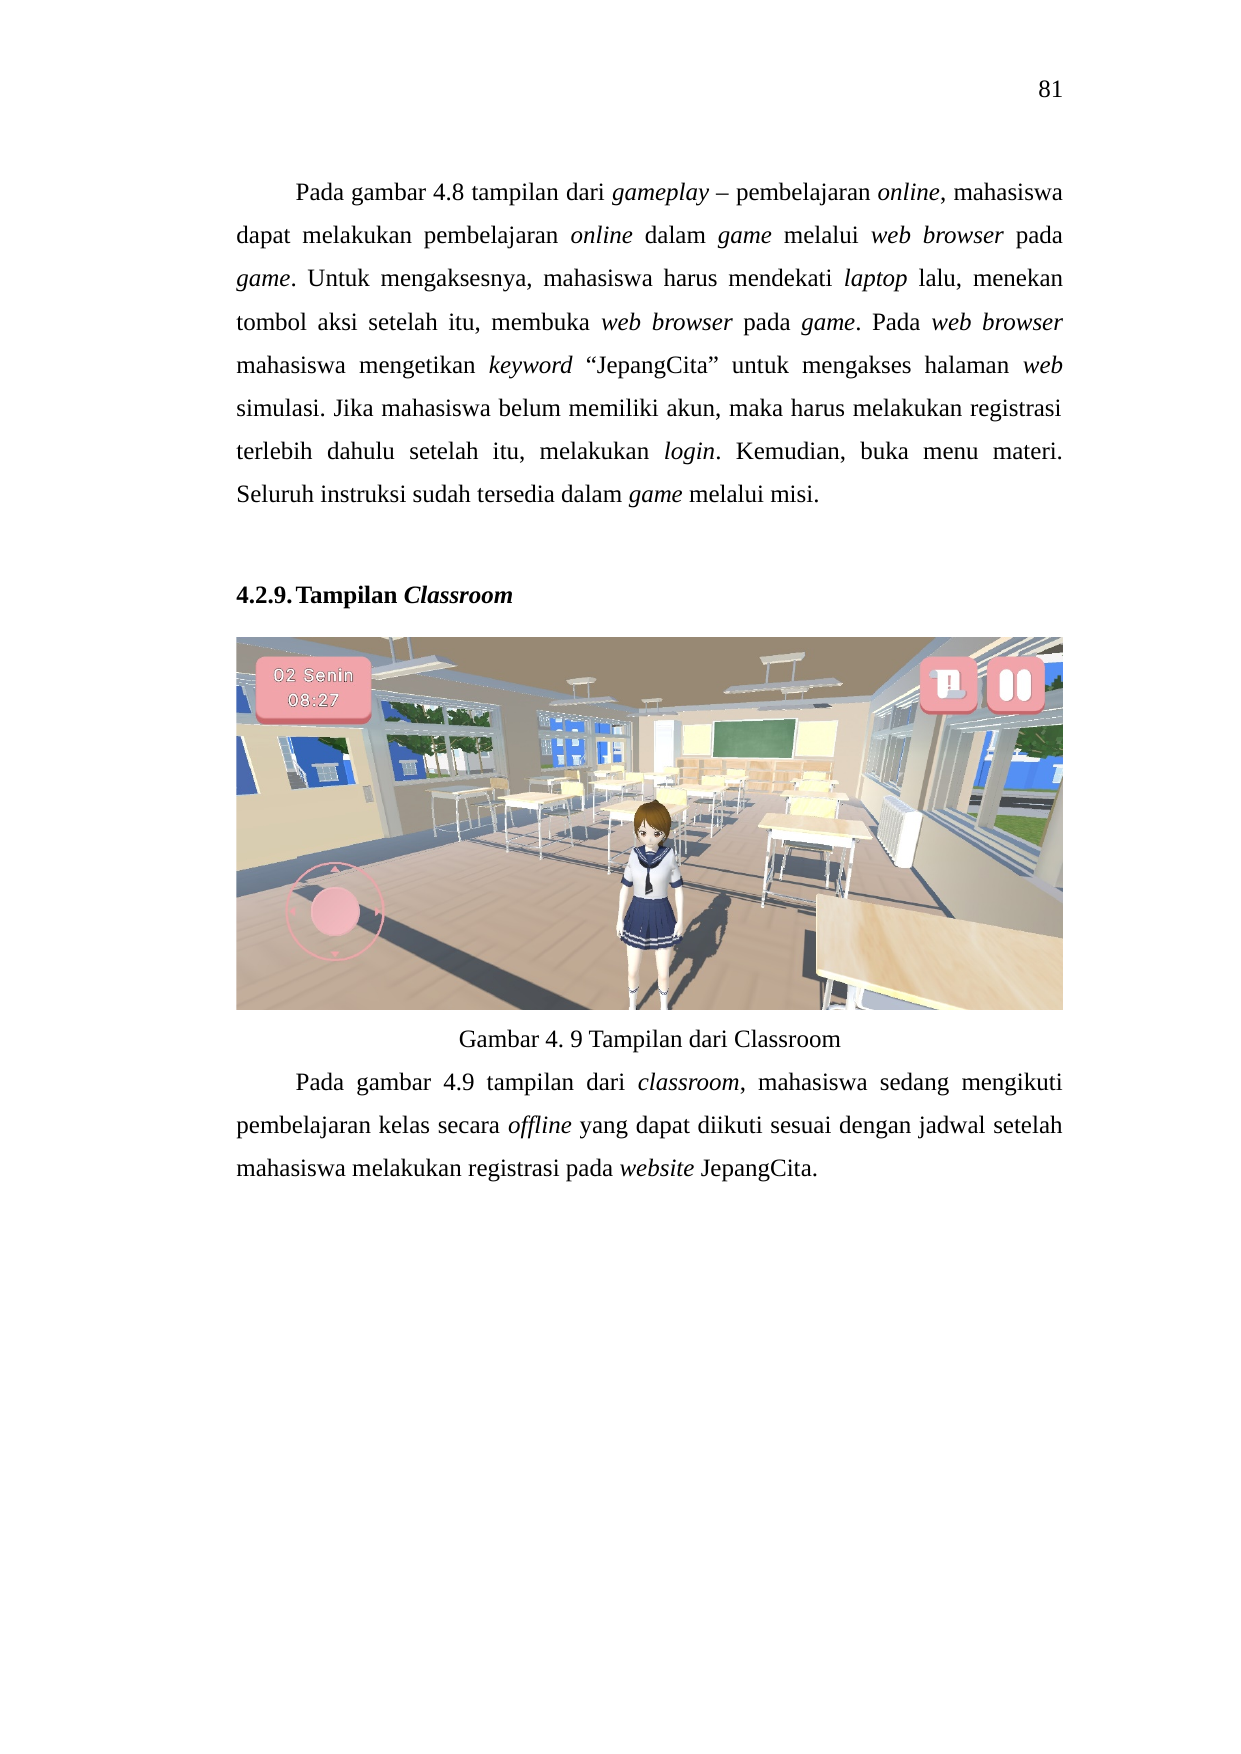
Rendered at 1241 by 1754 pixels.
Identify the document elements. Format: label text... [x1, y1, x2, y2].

text Gambar 4. 9 Tampilan dari Classroom [236, 1024, 1063, 1052]
subtitle Tampilan Classroom [236, 580, 1063, 608]
picture [236, 637, 1063, 1010]
text Pada gambar 4.9 tampilan dari classroom, mahasiswa sedang mengikuti pembelajaran kelas secara offline yang dapat diikuti sesuai dengan jadwal setelah mahasiswa melakukan registrasi pada website JepangCita. [236, 1067, 1063, 1182]
text Pada gambar 4.8 tampilan dari gameplay – pembelajaran online, mahasiswa dapat melakukan pembelajaran online dalam game melalui web browser pada game. Untuk mengaksesnya, mahasiswa harus mendekati laptop lalu, menekan tombol aksi setelah itu, membuka web browser pada game. Pada web browser mahasiswa mengetikan keyword “JepangCita” untuk mengakses halaman web simulasi. Jika mahasiswa belum memiliki akun, maka harus melakukan registrasi terlebih dahulu setelah itu, melakukan login. Kemudian, buka menu materi. Seluruh instruksi sudah tersedia dalam game melalui misi. [236, 177, 1063, 508]
